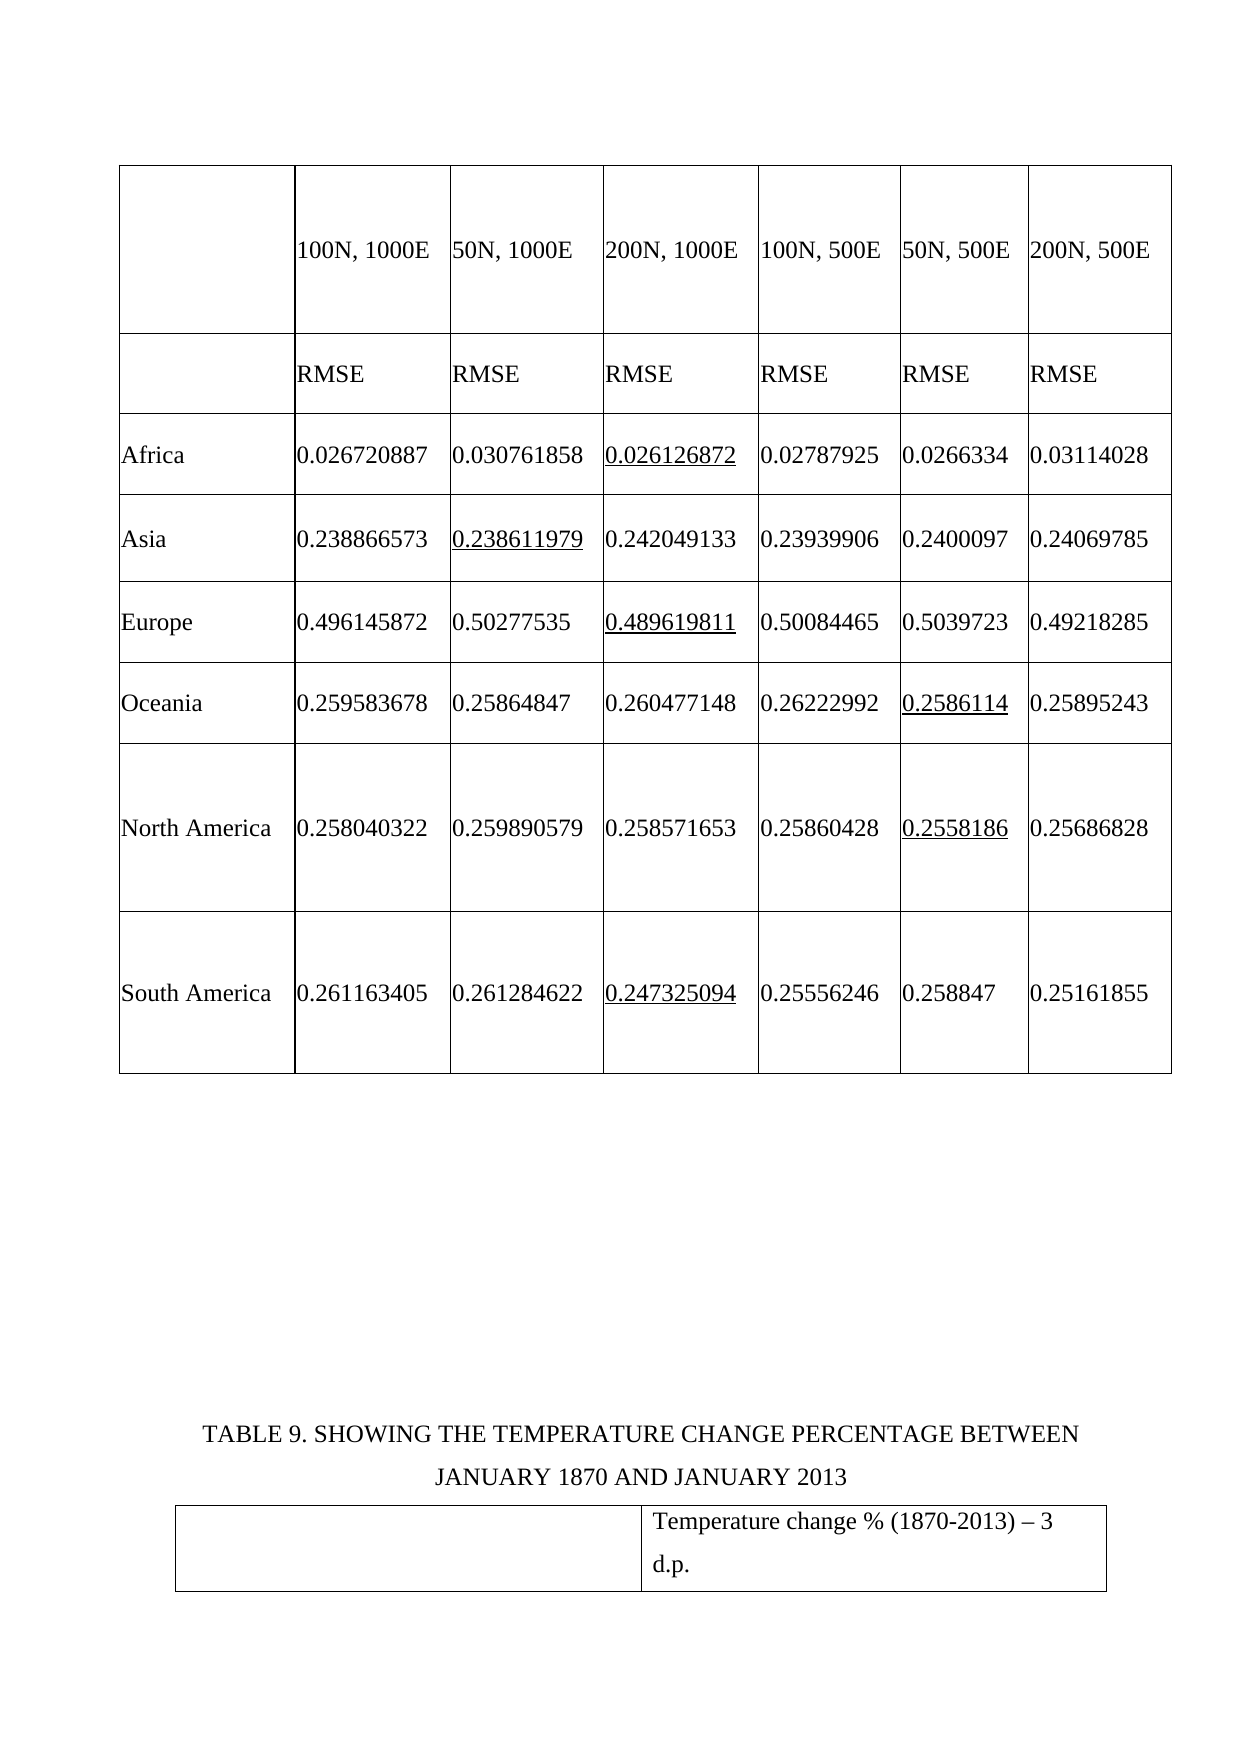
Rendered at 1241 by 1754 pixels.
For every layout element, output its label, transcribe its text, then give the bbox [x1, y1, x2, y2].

table_cell 0.247325094 [604, 912, 758, 1073]
table_cell 0.242049133 [604, 495, 758, 581]
table_cell RMSE [901, 334, 1028, 413]
table_cell 0.24069785 [1029, 495, 1171, 581]
table_header 100N, 500E [759, 166, 900, 332]
table_cell Europe [120, 582, 294, 662]
table_header 50N, 1000E [451, 166, 603, 332]
table_header Temperature change % (1870-2013) – 3 d.p. [642, 1506, 1106, 1591]
table_header 100N, 1000E [296, 166, 450, 332]
table_cell 0.238611979 [451, 495, 603, 581]
table_cell 0.25556246 [759, 912, 900, 1073]
table_cell 0.026126872 [604, 414, 758, 494]
table_cell Africa [120, 414, 294, 494]
table_cell 0.26222992 [759, 663, 900, 743]
table_cell 0.25860428 [759, 744, 900, 911]
table_header [120, 166, 294, 332]
table_cell 0.026720887 [296, 414, 450, 494]
table_cell RMSE [759, 334, 900, 413]
table_cell RMSE [296, 334, 450, 413]
table_cell 0.03114028 [1029, 414, 1171, 494]
table_cell 0.258847 [901, 912, 1028, 1073]
table_cell 0.489619811 [604, 582, 758, 662]
table_cell RMSE [1029, 334, 1171, 413]
table_cell 0.259583678 [296, 663, 450, 743]
table_cell 0.50084465 [759, 582, 900, 662]
table_cell 0.261284622 [451, 912, 603, 1073]
table_cell 0.258040322 [296, 744, 450, 911]
table_cell RMSE [451, 334, 603, 413]
text TABLE 9. SHOWING THE TEMPERATURE CHANGE PERCENTAGE BETWEEN JANUARY 1870 AND JANUARY 2013 [175, 1419, 1107, 1491]
table_cell RMSE [604, 334, 758, 413]
table_cell 0.49218285 [1029, 582, 1171, 662]
table_cell 0.496145872 [296, 582, 450, 662]
table_cell Asia [120, 495, 294, 581]
table_cell 0.2400097 [901, 495, 1028, 581]
table_cell 0.260477148 [604, 663, 758, 743]
table_cell North America [120, 744, 294, 911]
table_cell 0.261163405 [296, 912, 450, 1073]
table_cell 0.25864847 [451, 663, 603, 743]
table_header 200N, 500E [1029, 166, 1171, 332]
table_cell [120, 334, 294, 413]
table_cell 0.25686828 [1029, 744, 1171, 911]
table_cell 0.2586114 [901, 663, 1028, 743]
table_cell 0.25161855 [1029, 912, 1171, 1073]
table_cell 0.02787925 [759, 414, 900, 494]
table_cell 0.030761858 [451, 414, 603, 494]
table_cell 0.238866573 [296, 495, 450, 581]
table_cell 0.2558186 [901, 744, 1028, 911]
table_header 50N, 500E [901, 166, 1028, 332]
table_cell Oceania [120, 663, 294, 743]
table_cell 0.5039723 [901, 582, 1028, 662]
table_cell South America [120, 912, 294, 1073]
table_cell 0.50277535 [451, 582, 603, 662]
table_header [176, 1506, 641, 1591]
table_cell 0.0266334 [901, 414, 1028, 494]
table_cell 0.258571653 [604, 744, 758, 911]
table_cell 0.23939906 [759, 495, 900, 581]
table_cell 0.25895243 [1029, 663, 1171, 743]
table_header 200N, 1000E [604, 166, 758, 332]
table_cell 0.259890579 [451, 744, 603, 911]
